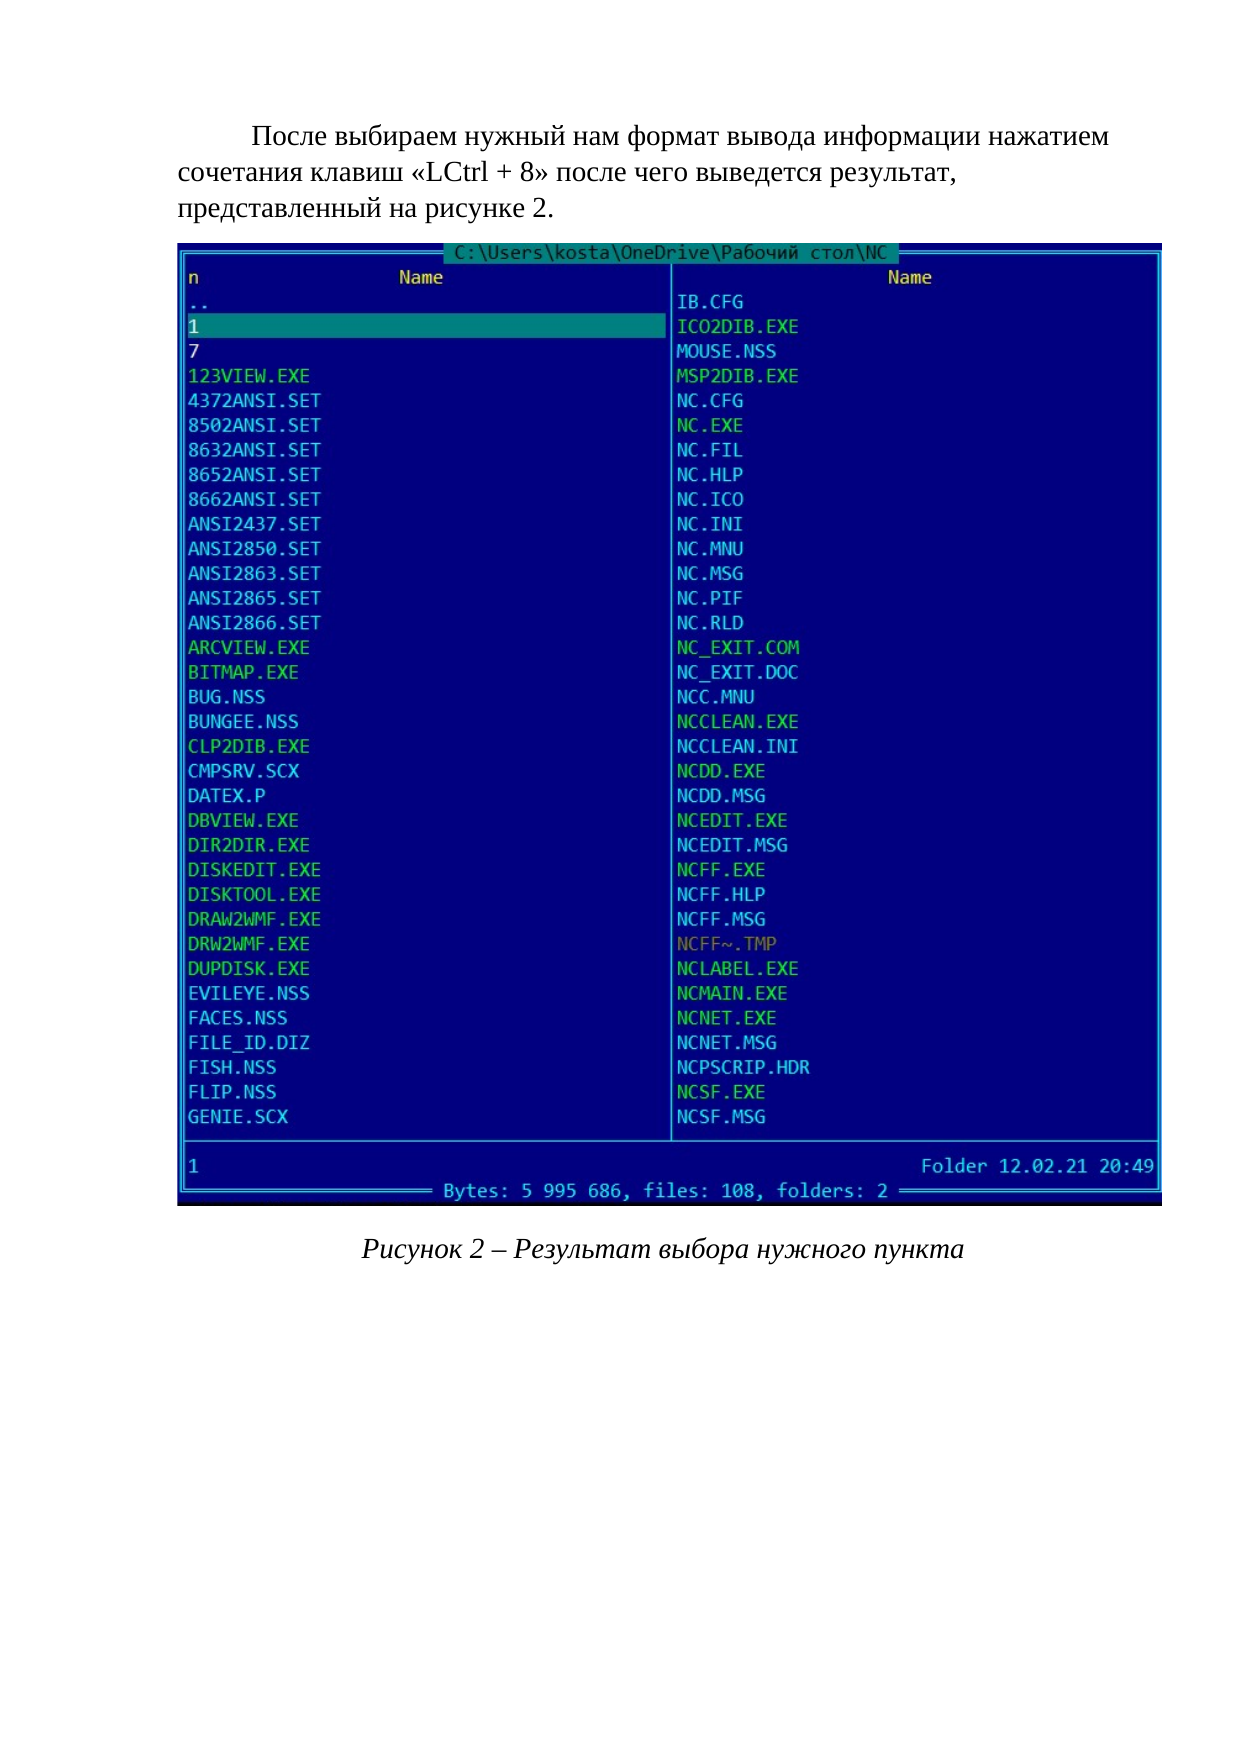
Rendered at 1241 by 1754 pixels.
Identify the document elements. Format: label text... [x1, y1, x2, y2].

text После выбираем нужный нам формат вывода информации нажатием сочетания клавиш «LCtrl + 8» после чего выведется результат, представленный на рисунке 2. [177, 118, 1152, 224]
picture [177, 243, 1162, 1206]
text Рисунок 2 – Результат выбора нужного пункта [177, 1231, 1152, 1264]
